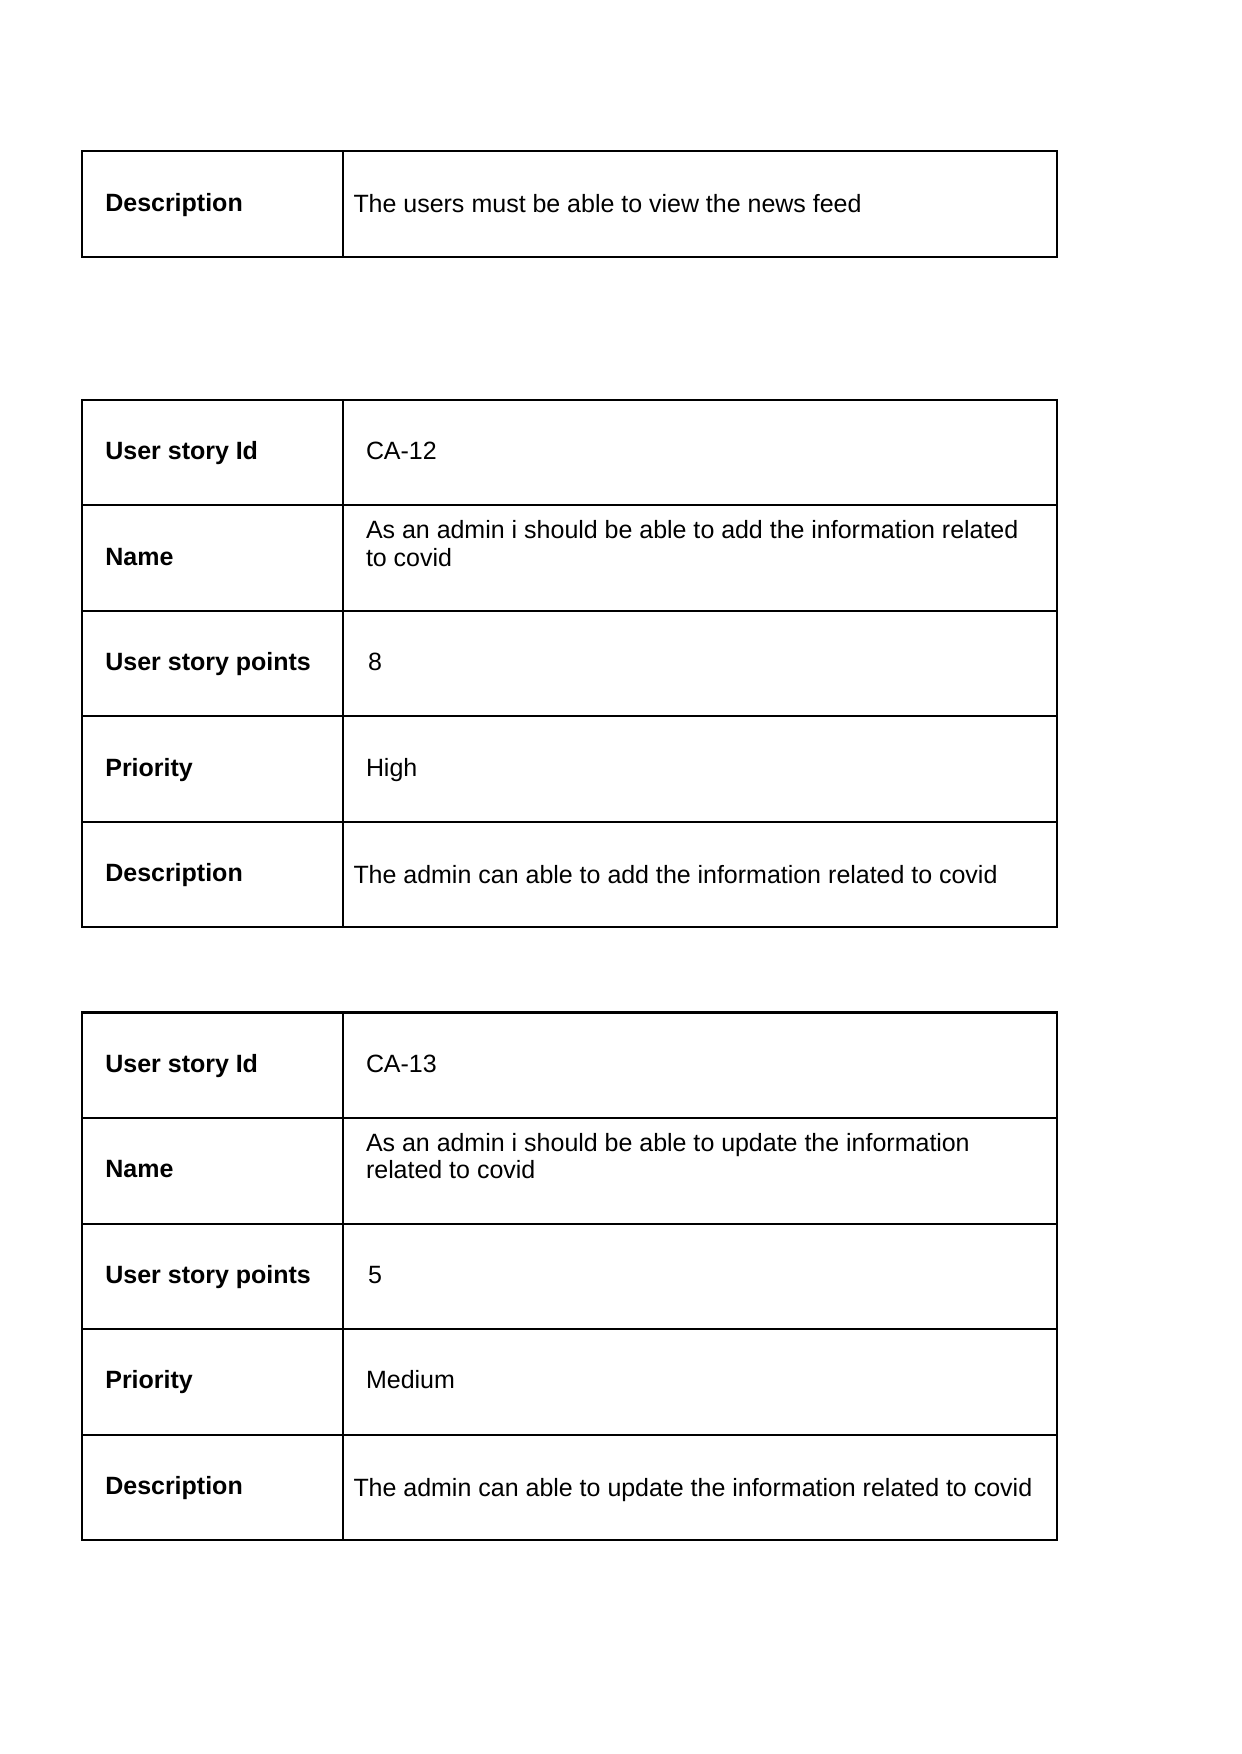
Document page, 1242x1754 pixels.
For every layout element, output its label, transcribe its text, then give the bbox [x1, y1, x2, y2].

table_cell Description [83, 152, 342, 256]
table_header User story Id [83, 401, 342, 504]
table_cell Priority [83, 1330, 342, 1433]
table_cell 5 [344, 1225, 1056, 1328]
table_cell The users must be able to view the news feed [344, 152, 1056, 256]
table_header CA-13 [344, 1014, 1056, 1117]
table_header CA-12 [344, 401, 1056, 504]
table_cell High [344, 717, 1056, 821]
table_cell 8 [344, 612, 1056, 715]
table_header User story Id [83, 1014, 342, 1117]
table_cell The admin can able to update the information related to covid [344, 1436, 1056, 1539]
table_cell Description [83, 823, 342, 926]
table_cell Priority [83, 717, 342, 821]
table_cell Description [83, 1436, 342, 1539]
table_cell Name [83, 506, 342, 610]
table_cell User story points [83, 612, 342, 715]
table_cell Name [83, 1119, 342, 1222]
table_cell The admin can able to add the information related to covid [344, 823, 1056, 926]
table_cell User story points [83, 1225, 342, 1328]
table_cell As an admin i should be able to update the information related to covid [344, 1119, 1056, 1222]
table_cell Medium [344, 1330, 1056, 1433]
table_cell As an admin i should be able to add the information related to covid [344, 506, 1056, 610]
